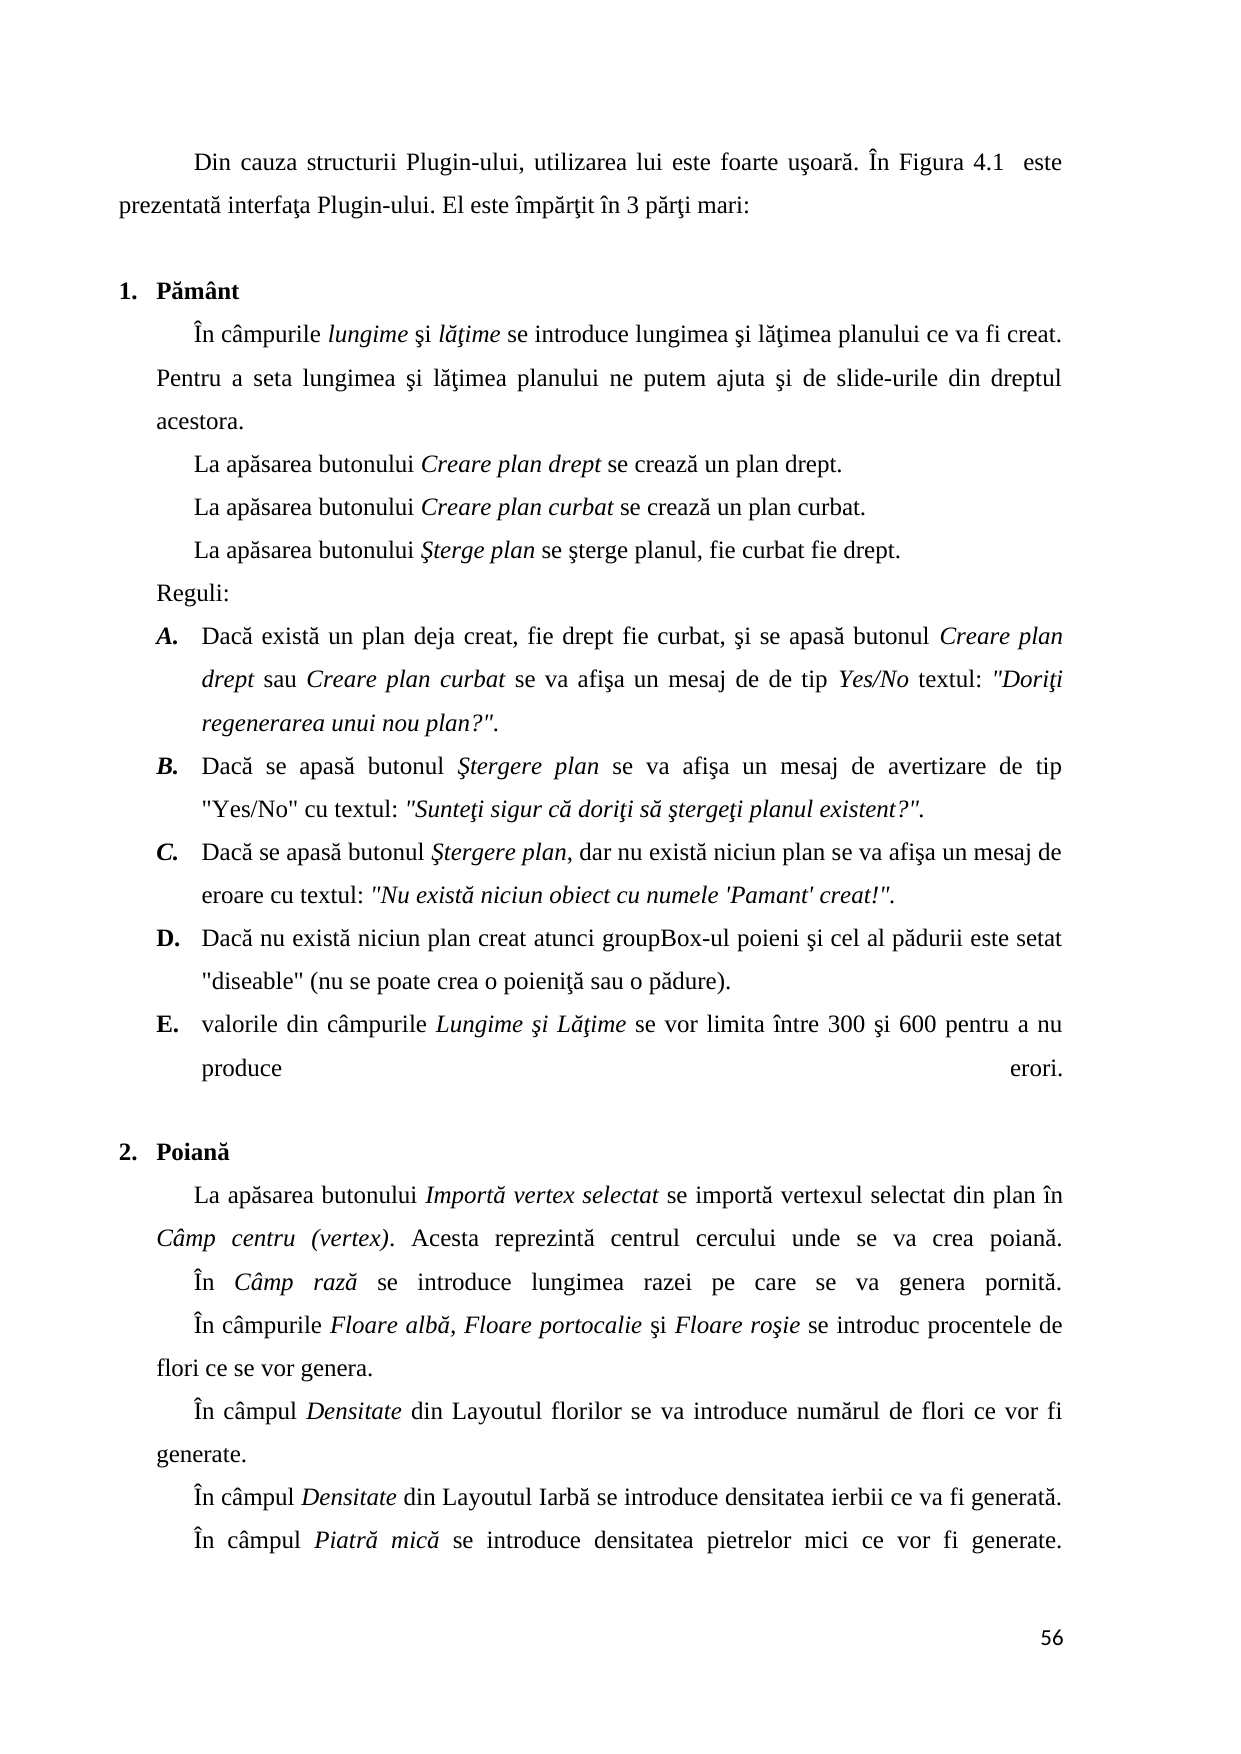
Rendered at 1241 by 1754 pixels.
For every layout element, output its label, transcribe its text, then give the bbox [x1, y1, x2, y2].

list Dacă se apasă butonul Ştergere plan, dar nu există niciun plan se va afişa un mesaj de eroare cu textul: "Nu există niciun obiect cu numele 'Pamant' creat!". [156, 837, 1063, 909]
text Din cauza structurii Plugin-ului, utilizarea lui este foarte uşoară. În Figura 4.1 este prezentată interfaţa Plugin-ului. El este împărţit în 3 părţi mari: [118, 147, 1063, 219]
text Reguli: [156, 578, 1063, 607]
list Dacă nu există niciun plan creat atunci groupBox-ul poieni şi cel al pădurii este setat "diseable" (nu se poate crea o poieniţă sau o pădure). [156, 923, 1063, 995]
list Pământ În câmpurile lungime şi lăţime se introduce lungimea şi lăţimea planului ce va fi creat. Pentru a seta lungimea şi lăţimea planului ne putem ajuta şi de slide-urile din dreptul acestora. La apăsarea butonului Creare plan drept se crează un plan drept. [118, 276, 1063, 478]
text La apăsarea butonului Şterge plan se şterge planul, fie curbat fie drept. [156, 535, 1063, 564]
list Dacă se apasă butonul Ştergere plan se va afişa un mesaj de avertizare de tip "Yes/No" cu textul: "Sunteţi sigur că doriţi să ştergeţi planul existent?". [156, 751, 1063, 823]
list Poiană La apăsarea butonului Importă vertex selectat se importă vertexul selectat din plan în Câmp centru (vertex). Acesta reprezintă centrul cercului unde se va crea poiană. În Câmp rază se introduce lungimea razei pe care se va genera pornită. În câmpurile Floare albă, Floare portocalie şi Floare roşie se introduc procentele de flori ce se vor genera. [118, 1137, 1063, 1382]
list valorile din câmpurile Lungime şi Lăţime se vor limita între 300 şi 600 pentru a nu produce erori. [156, 1009, 1063, 1123]
list Dacă există un plan deja creat, fie drept fie curbat, şi se apasă butonul Creare plan drept sau Creare plan curbat se va afişa un mesaj de de tip Yes/No textul: "Doriţi regenerarea unui nou plan?". [156, 621, 1063, 736]
text La apăsarea butonului Creare plan curbat se crează un plan curbat. [156, 492, 1063, 521]
